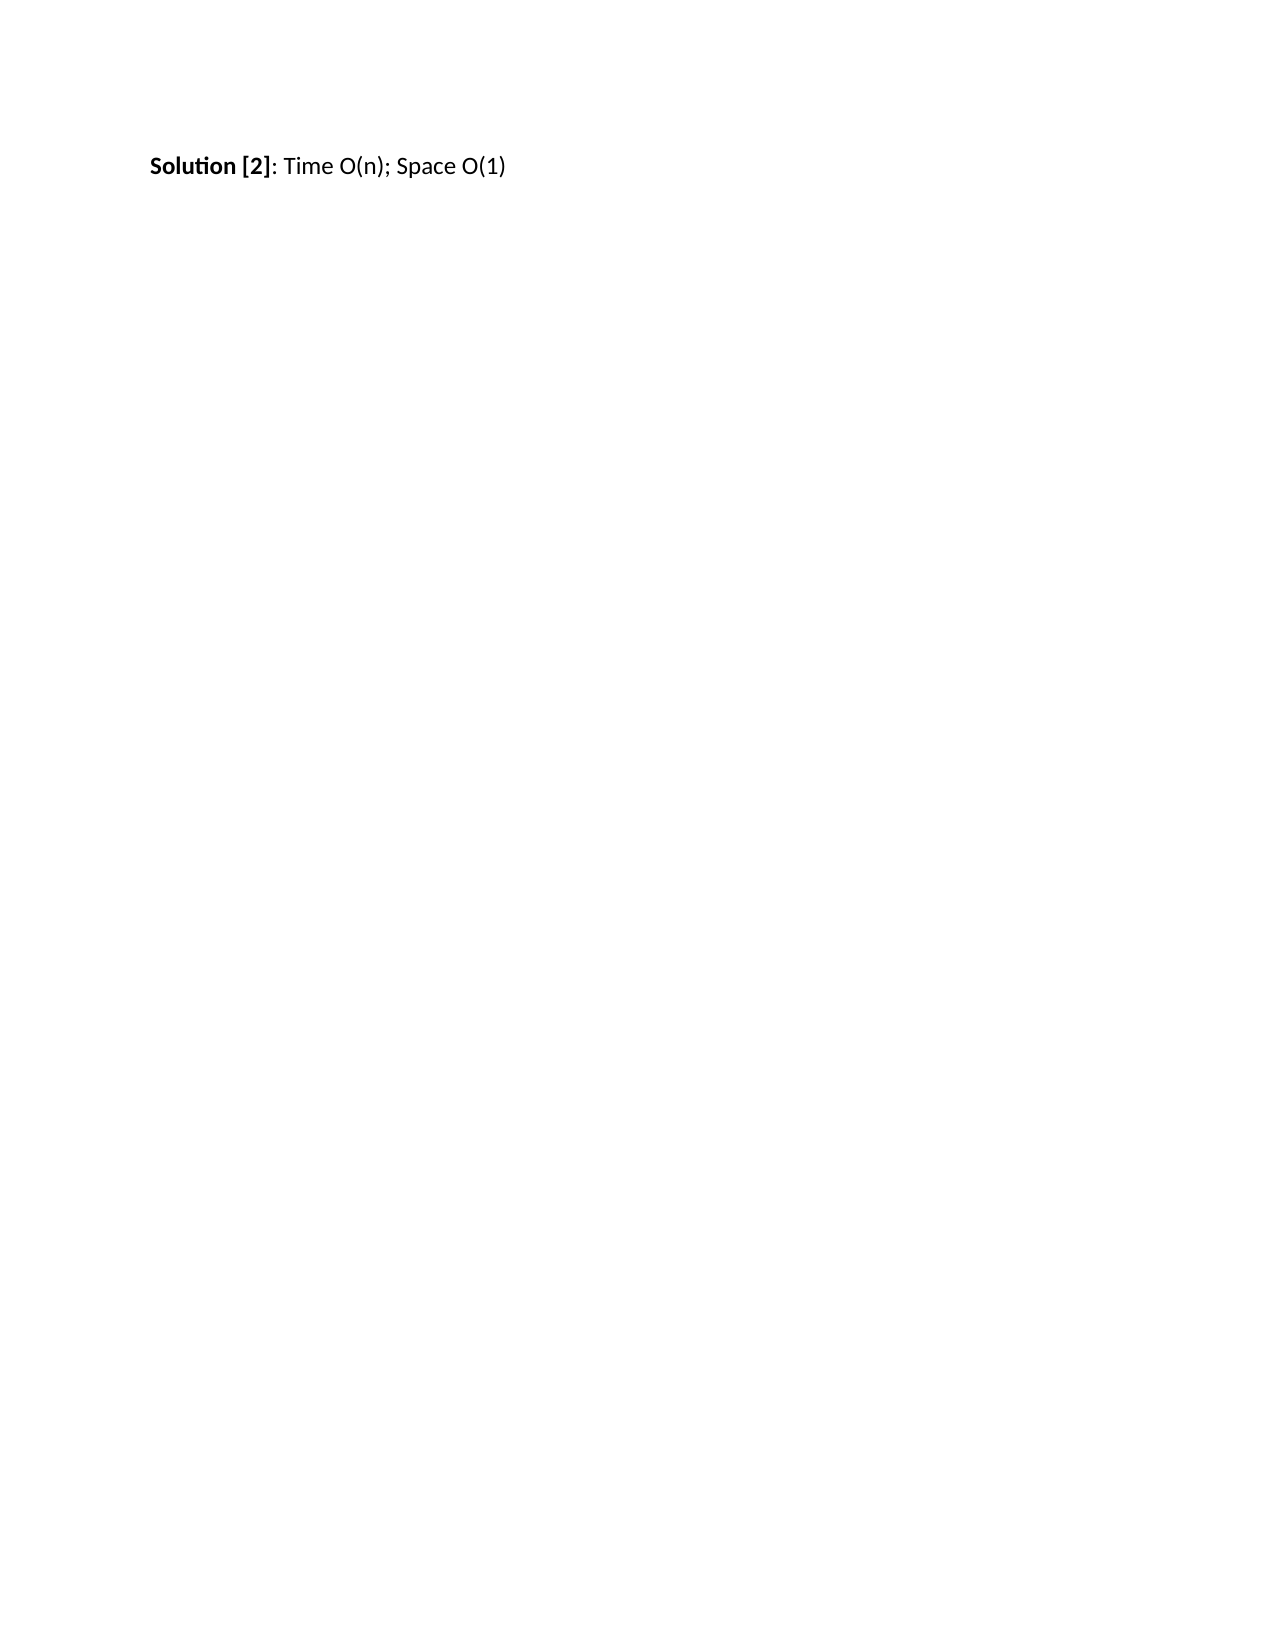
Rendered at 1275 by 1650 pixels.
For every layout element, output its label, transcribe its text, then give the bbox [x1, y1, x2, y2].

text Solution [2]: Time O(n); Space O(1) [150, 150, 1125, 181]
